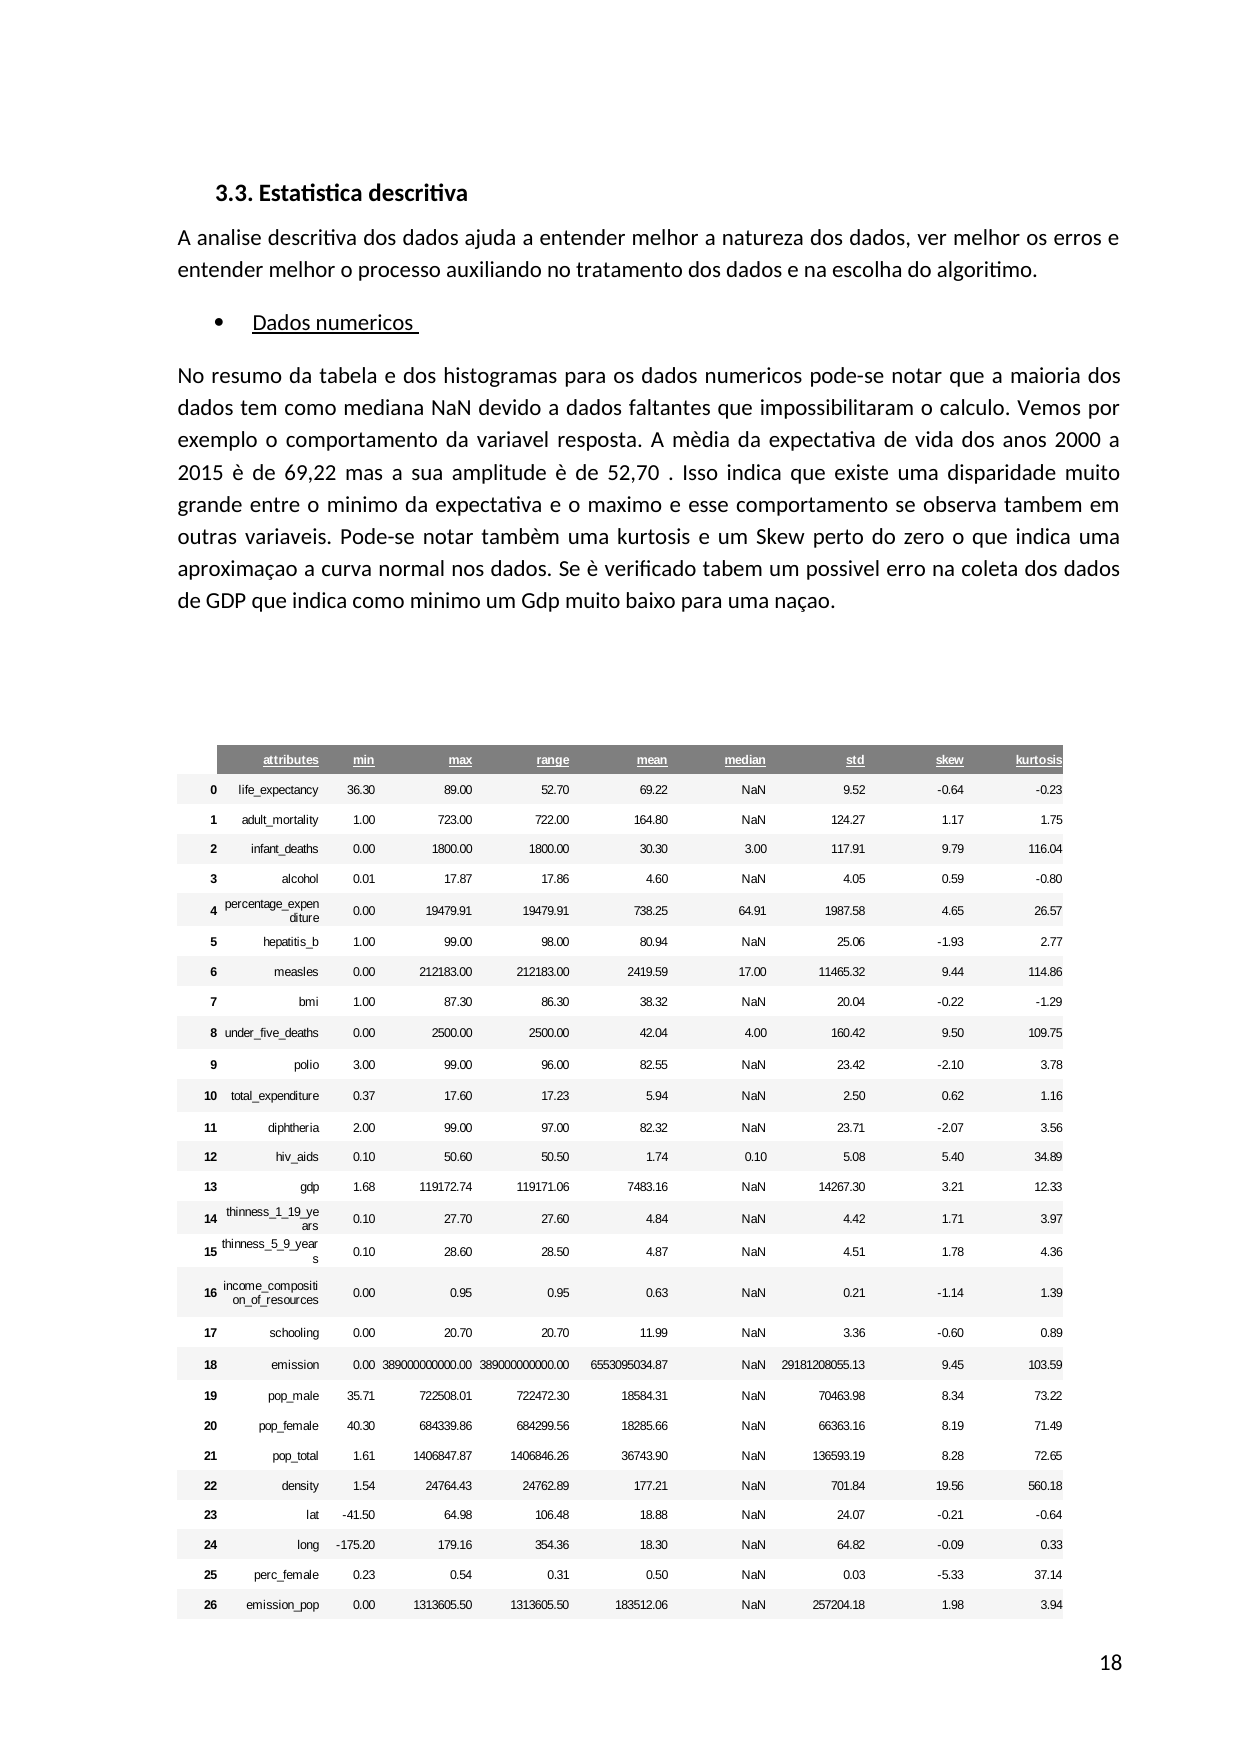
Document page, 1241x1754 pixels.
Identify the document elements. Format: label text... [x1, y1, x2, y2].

subtitle Estatistica descritiva [215, 177, 1122, 208]
list Dados numericos [215, 308, 1122, 336]
text A analise descritiva dos dados ajuda a entender melhor a natureza dos dados, ver melhor os erros e entender melhor o processo auxiliando no tratamento dos dados e na escolha do algoritimo. [177, 223, 1122, 283]
text No resumo da tabela e dos histogramas para os dados numericos pode-se notar que a maioria dos dados tem como mediana NaN devido a dados faltantes que impossibilitaram o calculo. Vemos por exemplo o comportamento da variavel resposta. A mèdia da expectativa de vida dos anos 2000 a 2015 è de 69,22 mas a sua amplitude è de 52,70 . Isso indica que existe uma disparidade muito grande entre o minimo da expectativa e o maximo e esse comportamento se observa tambem em outras variaveis. Pode-se notar tambèm uma kurtosis e um Skew perto do zero o que indica uma aproximaçao a curva normal nos dados. Se è verificado tabem um possivel erro na coleta dos dados de GDP que indica como minimo um Gdp muito baixo para uma naçao. [177, 361, 1122, 614]
